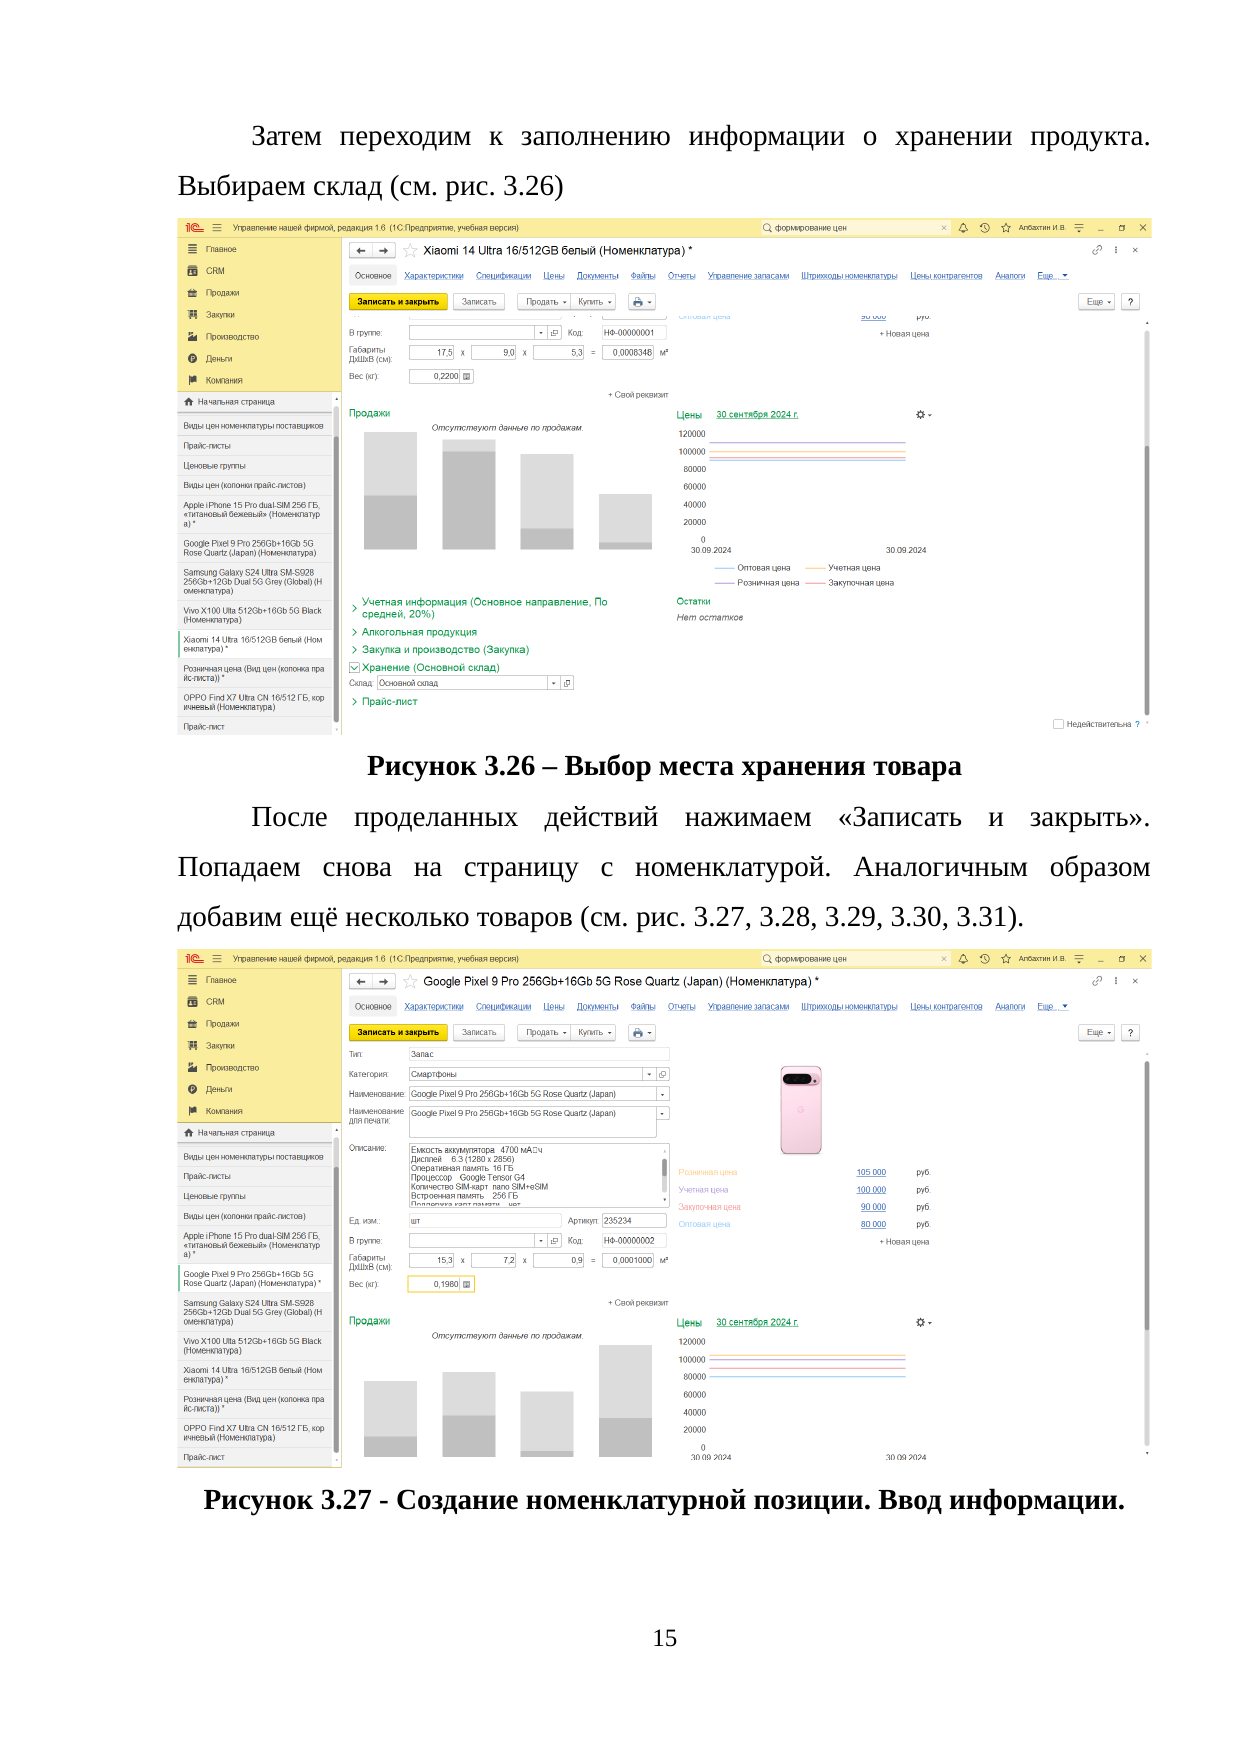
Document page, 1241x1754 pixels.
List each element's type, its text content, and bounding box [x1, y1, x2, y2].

text Рисунок 3.27 - Создание номенклатурной позиции. Ввод информации. [177, 1482, 1152, 1516]
text Рисунок 3.26 – Выбор места хранения товара [177, 748, 1152, 782]
text После проделанных действий нажимаем «Записать и закрыть». Попадаем снова на страницу с номенклатурой. Аналогичным образом добавим ещё несколько товаров (см. рис. 3.27, 3.28, 3.29, 3.30, 3.31). [177, 799, 1152, 933]
text Затем переходим к заполнению информации о хранении продукта. Выбираем склад (см. рис. 3.26) [177, 118, 1152, 202]
picture [177, 949, 1152, 1468]
picture [177, 218, 1152, 735]
